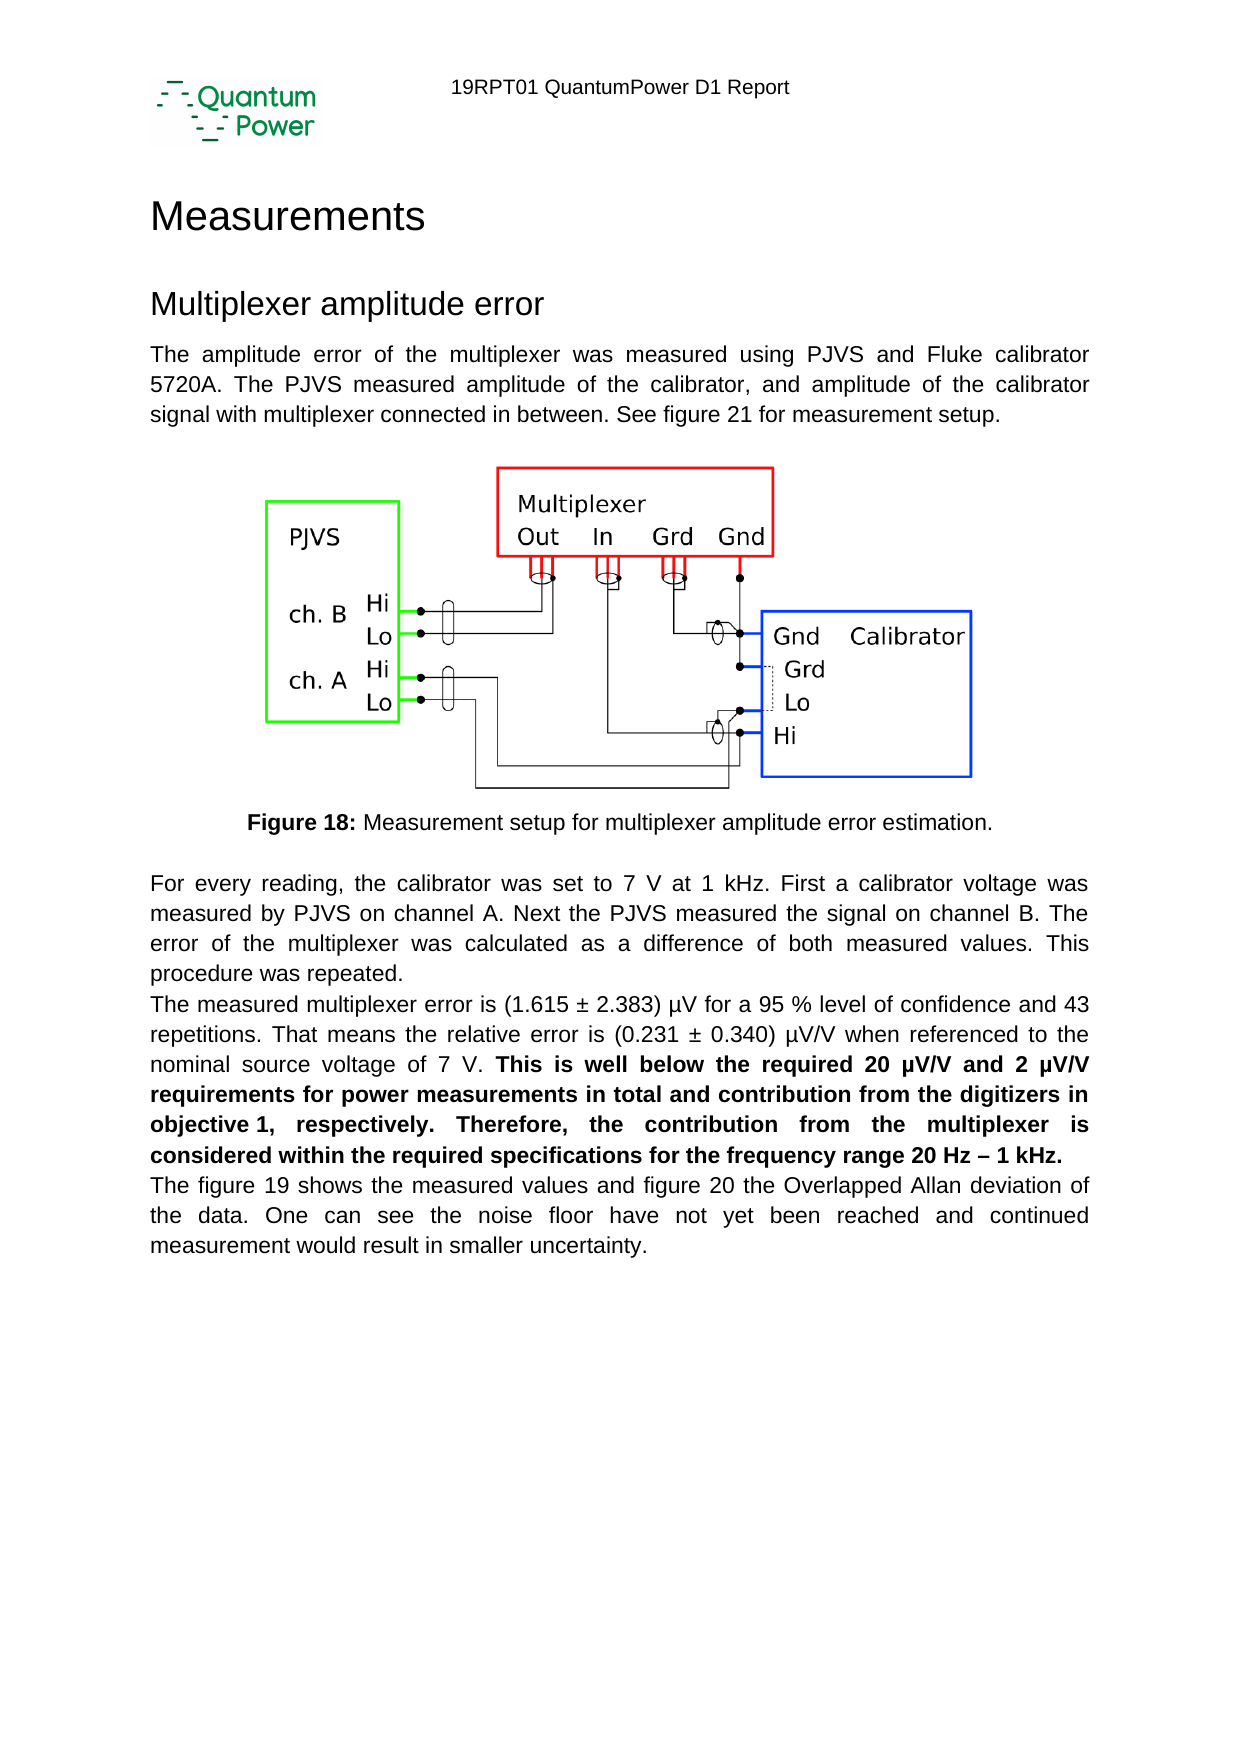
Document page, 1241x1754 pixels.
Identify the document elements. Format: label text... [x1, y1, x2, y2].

text The measured multiplexer error is (1.615 ± 2.383) µV for a 95 % level of confidence and 43 repetitions. That means the relative error is (0.231 ± 0.340) µV/V when referenced to the nominal source voltage of 7 V. This is well below the required 20 µV/V and 2 µV/V requirements for power measurements in total and contribution from the digitizers in objective 1, respectively. Therefore, the contribution from the multiplexer is considered within the required specifications for the frequency range 20 Hz – 1 kHz. [150, 991, 1090, 1168]
text The figure 19 shows the measured values and figure 20 the Overlapped Allan deviation of the data. One can see the noise floor have not yet been reached and continued measurement would result in smaller uncertainty. [150, 1172, 1090, 1259]
text Figure 18: Measurement setup for multiplexer amplitude error estimation. [150, 809, 1090, 836]
subtitle Multiplexer amplitude error [150, 284, 1090, 323]
text For every reading, the calibrator was set to 7 V at 1 kHz. First a calibrator voltage was measured by PJVS on channel A. Next the PJVS measured the signal on channel B. The error of the multiplexer was calculated as a difference of both measured values. This procedure was repeated. [150, 870, 1090, 987]
text The amplitude error of the multiplexer was measured using PJVS and Fluke calibrator 5720A. The PJVS measured amplitude of the calibrator, and amplitude of the calibrator signal with multiplexer connected in between. See figure 21 for measurement setup. [150, 341, 1090, 428]
picture [150, 75, 322, 148]
subtitle Measurements [150, 192, 1090, 239]
picture [259, 461, 981, 806]
